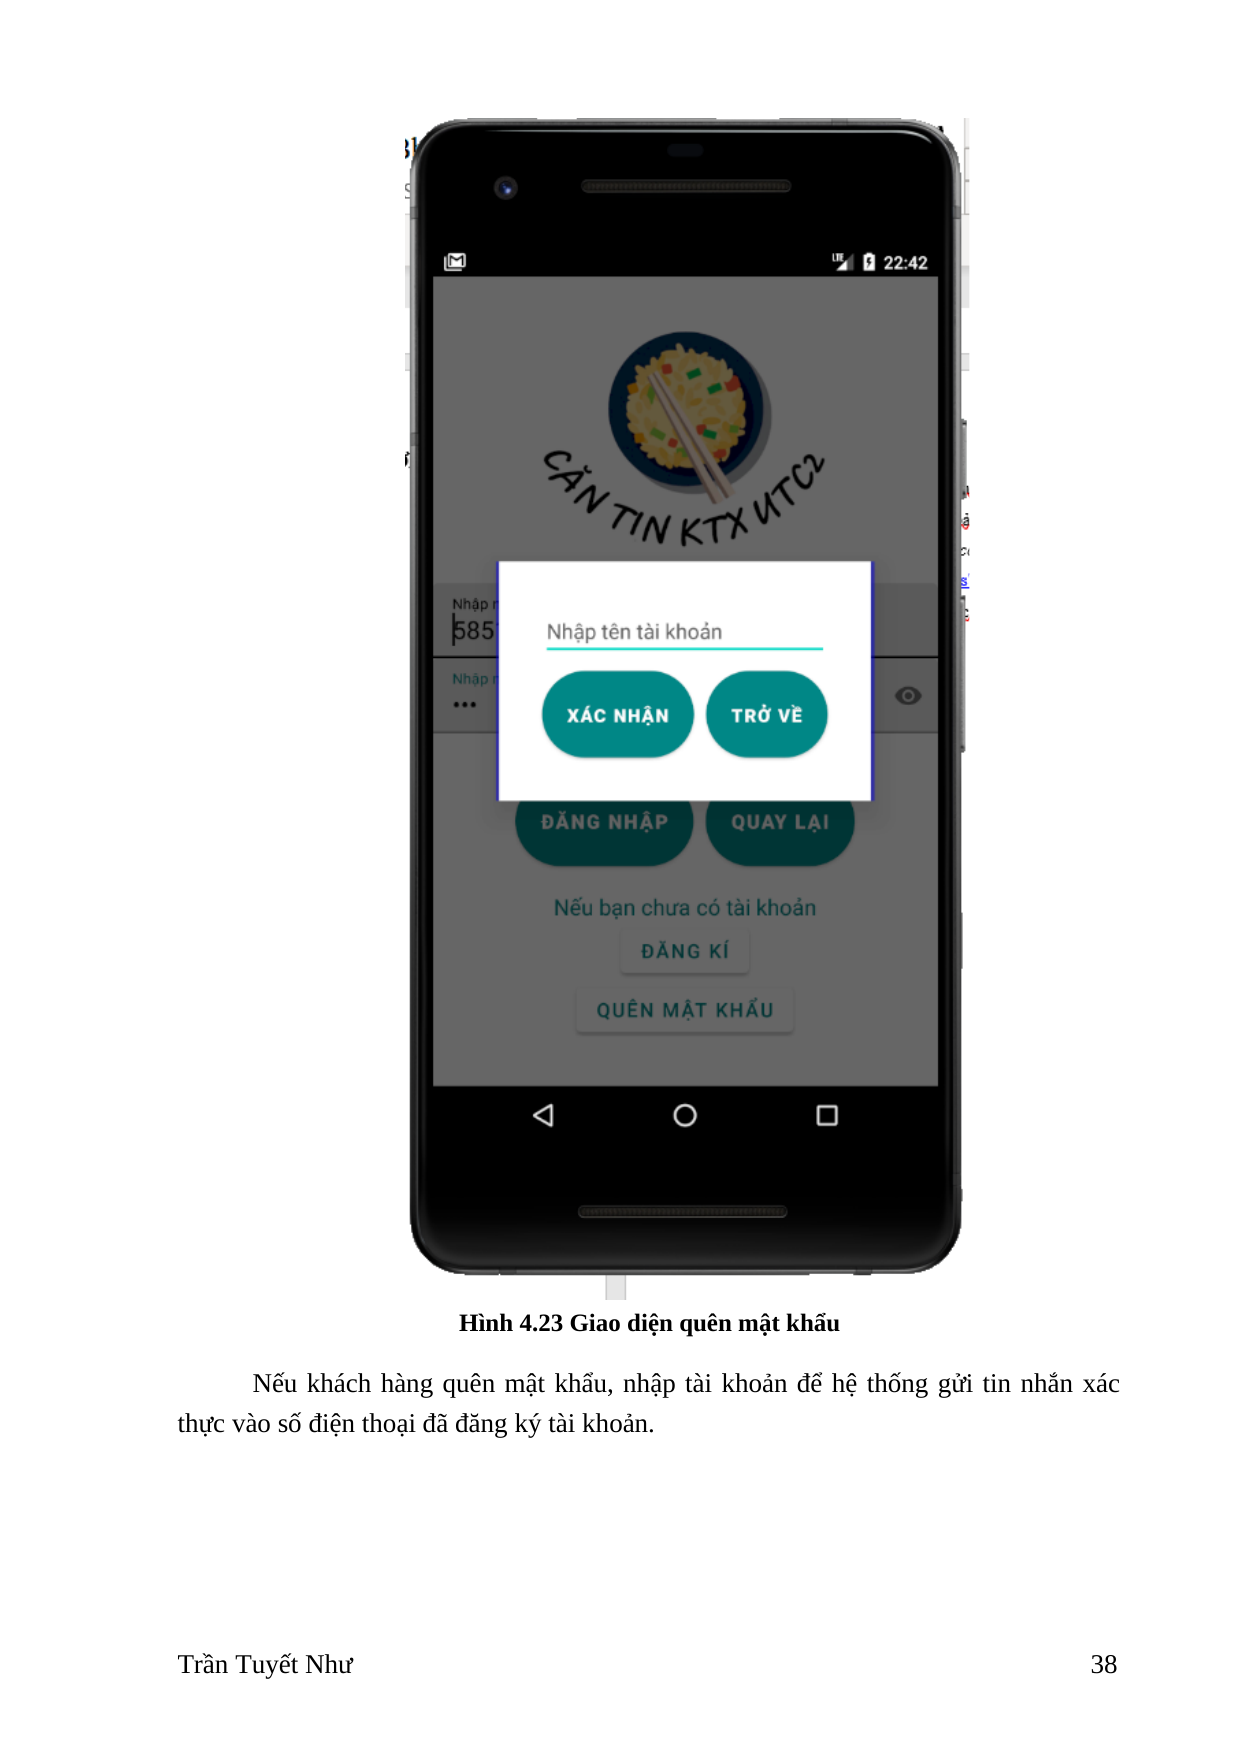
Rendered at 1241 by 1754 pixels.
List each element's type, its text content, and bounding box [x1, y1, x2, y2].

picture [405, 118, 970, 1300]
text Nếu khách hàng quên mật khẩu, nhập tài khoản để hệ thống gửi tin nhắn xác thực vào số điện thoại đã đăng ký tài khoản. [177, 1367, 1122, 1438]
